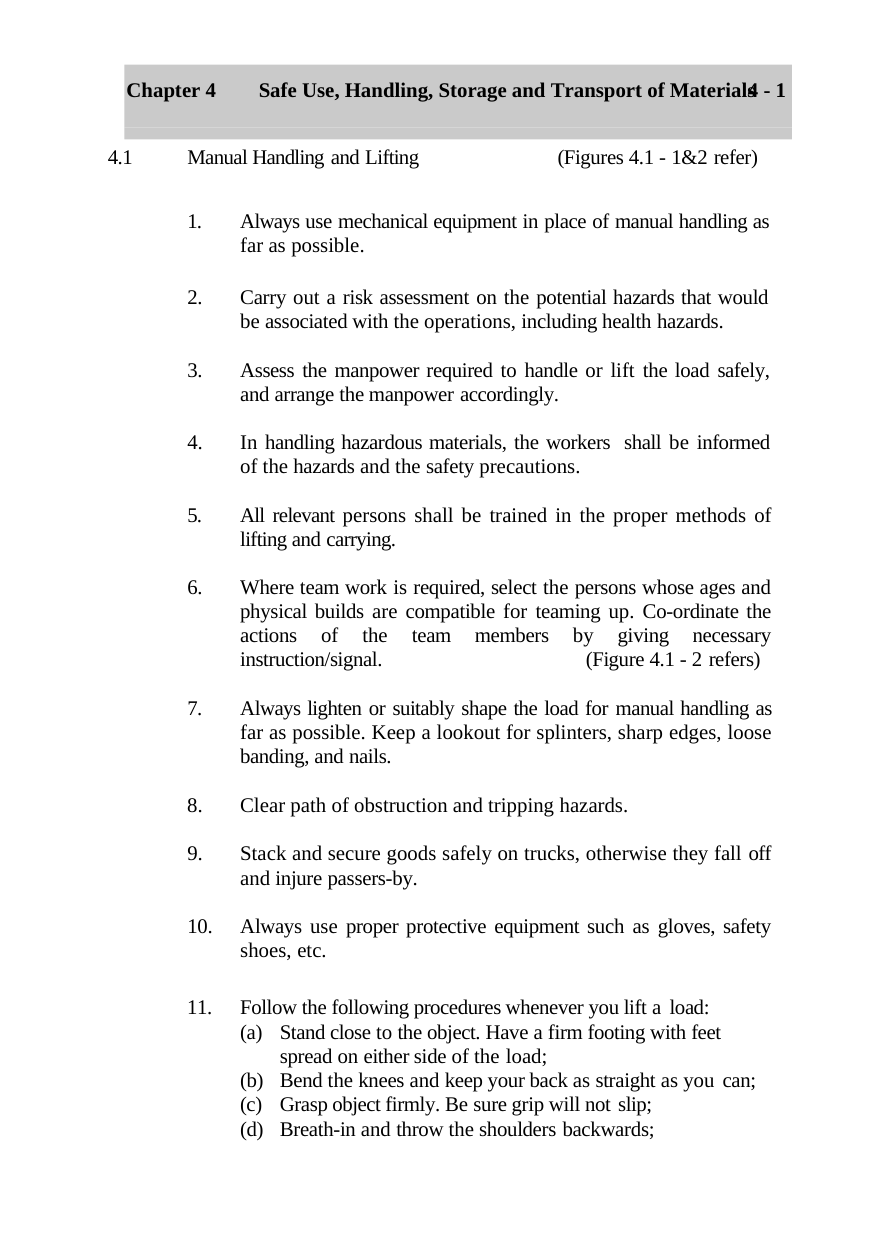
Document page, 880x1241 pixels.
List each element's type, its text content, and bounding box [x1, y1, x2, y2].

list Always lighten or suitably shape the load for manual handling as far as possible. Keep a lookout for splinters, sharp edges, loose banding, and nails. [187, 696, 772, 768]
list Assess the manpower required to handle or lift the load safely, and arrange the manpower accordingly. [187, 358, 770, 406]
list Stack and secure goods safely on trucks, otherwise they fall off and injure passers-by. [187, 841, 771, 889]
list In handling hazardous materials, the workers shall be informed of the hazards and the safety precautions. [187, 430, 770, 478]
list Bend the knees and keep your back as straight as you can; [240, 1068, 796, 1092]
list Always use proper protective equipment such as gloves, safety shoes, etc. [187, 914, 771, 962]
list Stand close to the object. Have a firm footing with feet spread on either side of the load; [240, 1019, 771, 1068]
list Breath-in and throw the shoulders backwards; [240, 1116, 796, 1141]
list Follow the following procedures whenever you lift a load: [187, 995, 796, 1019]
list All relevant persons shall be trained in the proper methods of lifting and carrying. [187, 503, 772, 551]
list Grasp object firmly. Be sure grip will not slip; [240, 1092, 796, 1116]
list Manual Handling and Lifting (Figures 4.1 - 1&2 refer) [108, 145, 796, 169]
list Where team work is required, select the persons whose ages and physical builds are compatible for teaming up. Co-ordinate the actions of the team members by giving necessary instruction/signal. (Figure 4.1 - 2 refers) [187, 575, 771, 671]
list Clear path of obstruction and tripping hazards. [187, 793, 796, 817]
list Always use mechanical equipment in place of manual handling as far as possible. [187, 209, 770, 257]
list Carry out a risk assessment on the potential hazards that would be associated with the operations, including health hazards. [187, 285, 769, 333]
